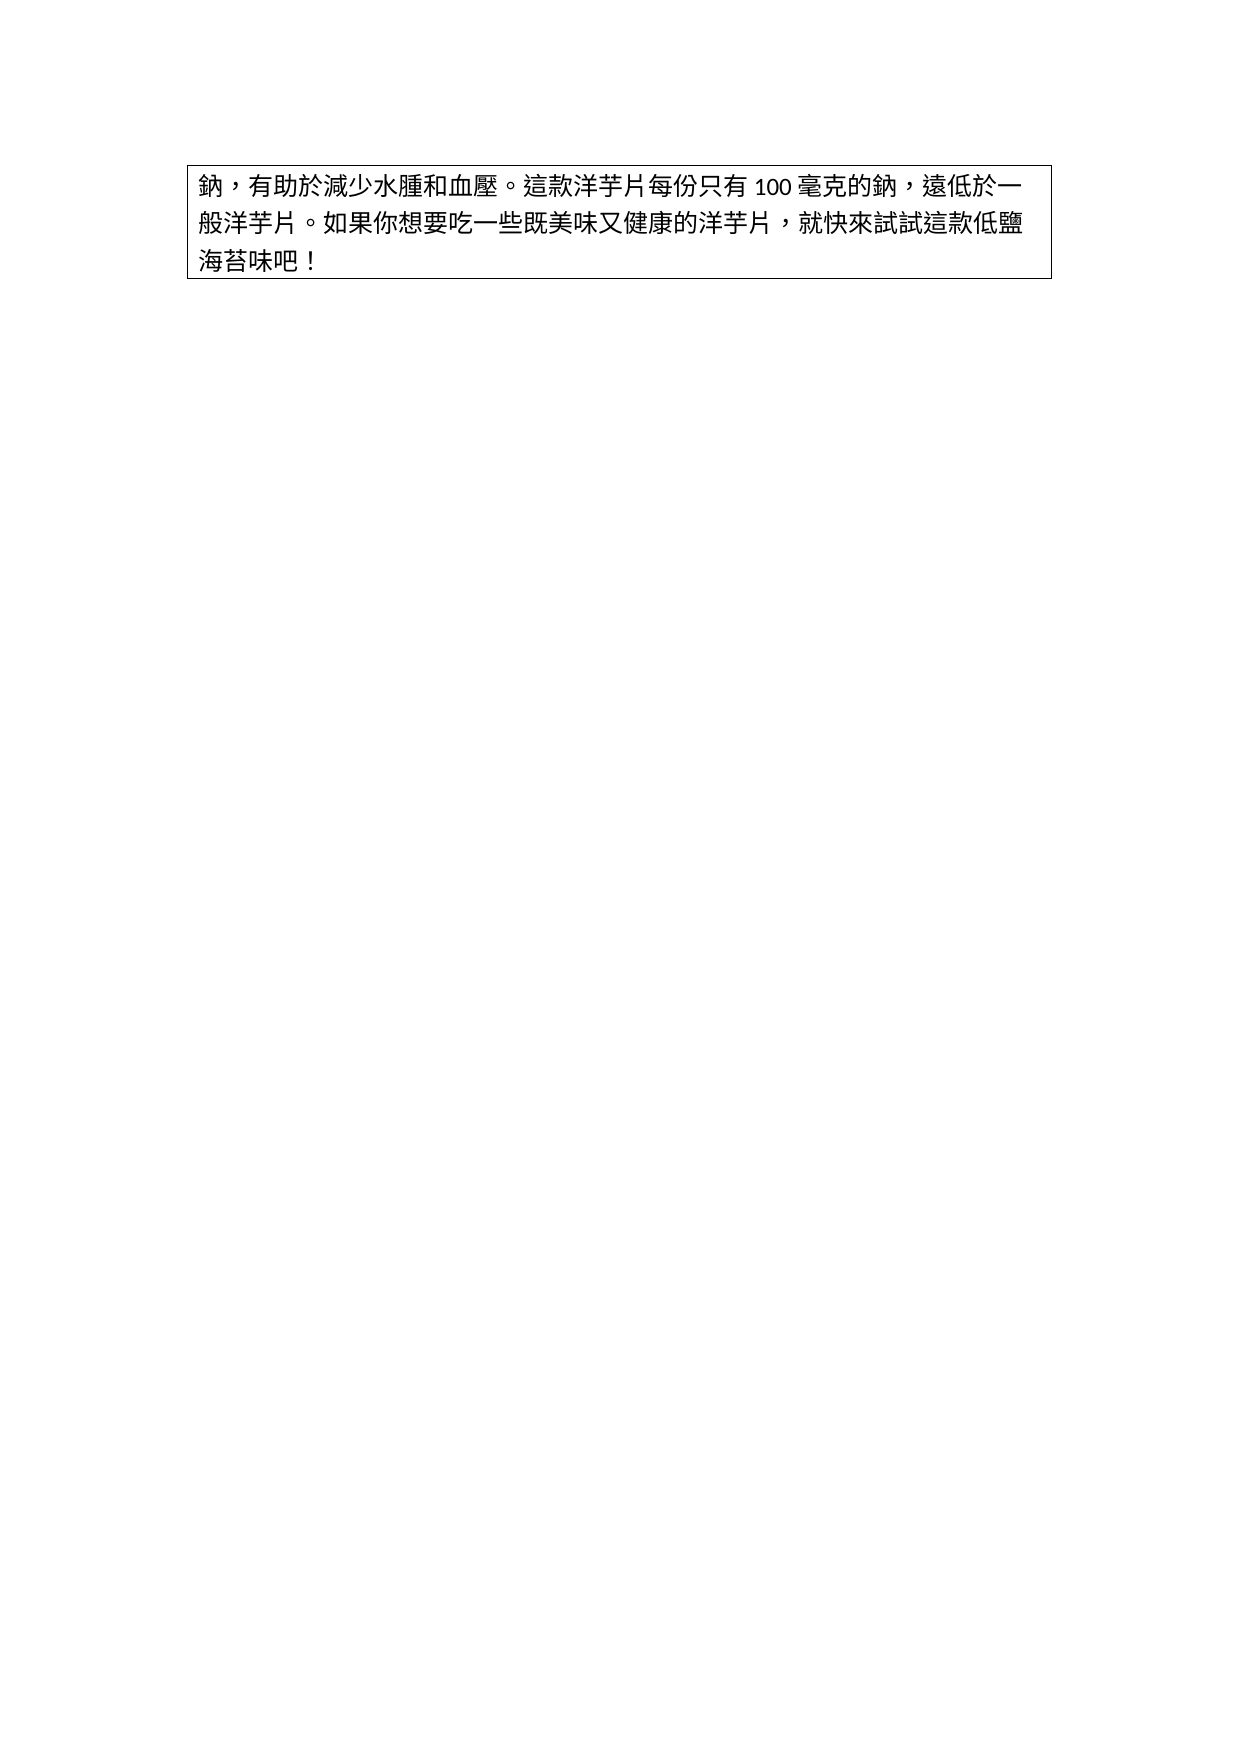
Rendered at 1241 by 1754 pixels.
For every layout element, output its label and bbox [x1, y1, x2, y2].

table_header [188, 166, 1051, 278]
